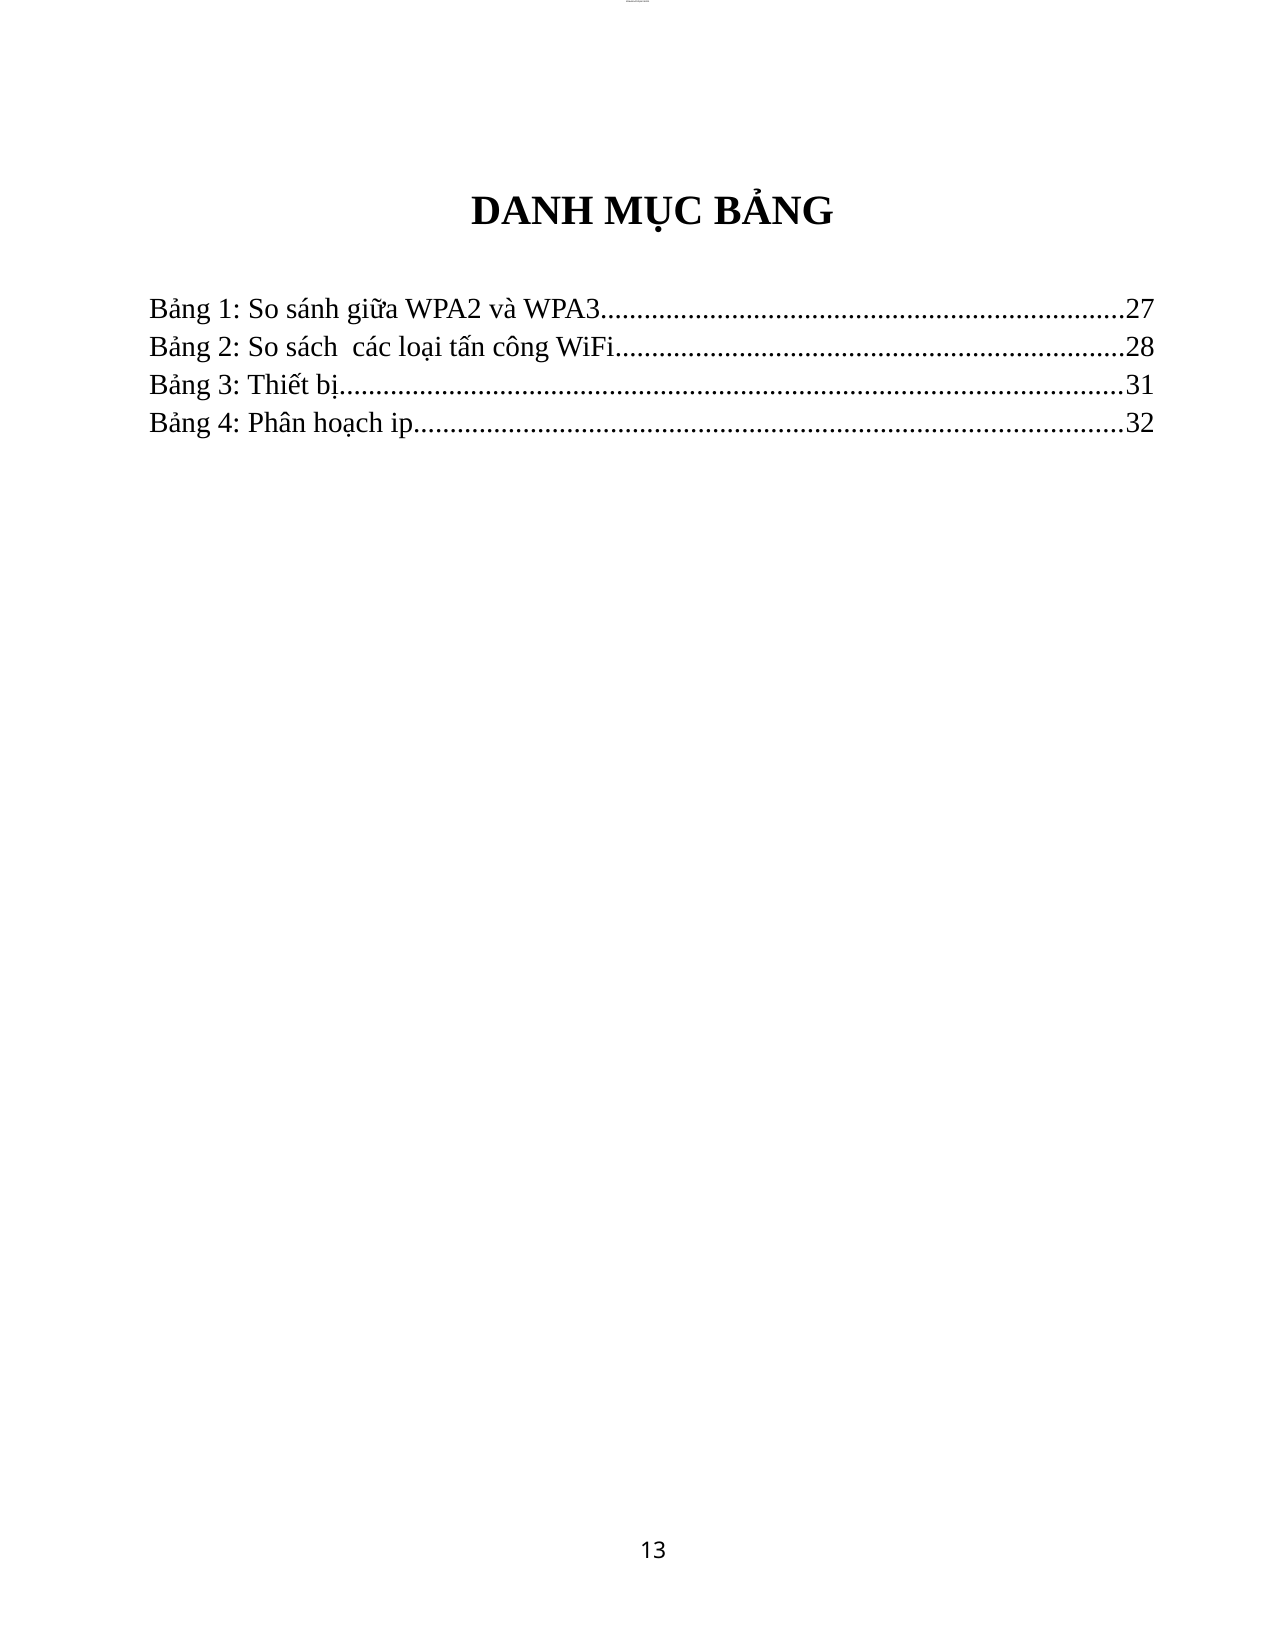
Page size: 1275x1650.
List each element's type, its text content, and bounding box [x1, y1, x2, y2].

text Bảng 3: Thiết bị 31 [149, 367, 1155, 401]
subtitle DANH MỤC BẢNG [150, 185, 1155, 233]
text Bảng 4: Phân hoạch ip 32 [149, 405, 1155, 439]
text Bảng 1: So sánh giữa WPA2 và WPA3 27 [149, 292, 1155, 325]
text Bảng 2: So sách các loại tấn công WiFi 28 [149, 329, 1155, 363]
